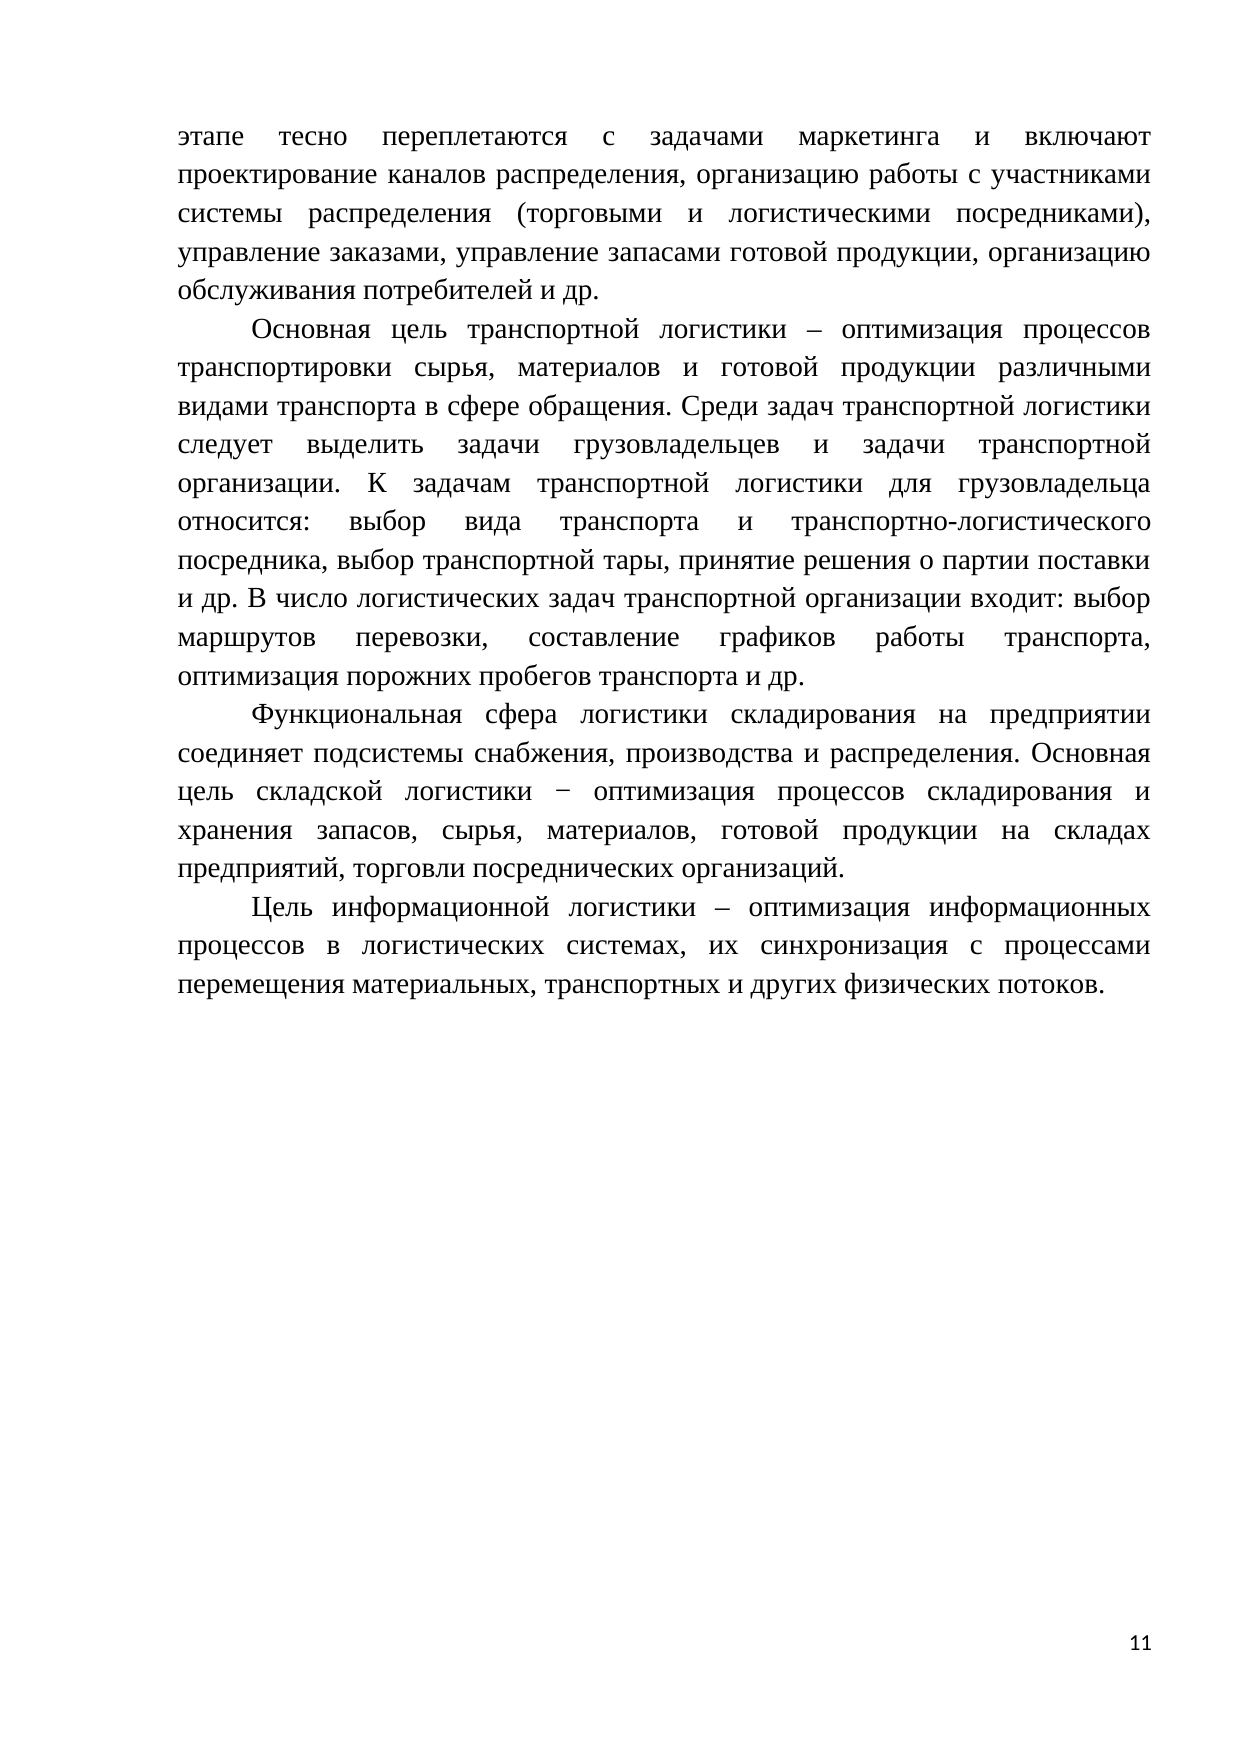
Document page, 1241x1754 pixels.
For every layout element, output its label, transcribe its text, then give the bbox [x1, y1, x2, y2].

text Цель информационной логистики – оптимизация информационных процессов в логистических системах, их синхронизация с процессами перемещения материальных, транспортных и других физических потоков. [177, 889, 1152, 999]
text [177, 118, 1152, 306]
text Функциональная сфера логистики складирования на предприятии соединяет подсистемы снабжения, производства и распределения. Основная цель складской логистики − оптимизация процессов складирования и хранения запасов, сырья, материалов, готовой продукции на складах предприятий, торговли посреднических организаций. [177, 696, 1152, 884]
text Основная цель транспортной логистики – оптимизация процессов транспортировки сырья, материалов и готовой продукции различными видами транспорта в сфере обращения. Среди задач транспортной логистики следует выделить задачи грузовладельцев и задачи транспортной организации. К задачам транспортной логистики для грузовладельца относится: выбор вида транспорта и транспортно-логистического посредника, выбор транспортной тары, принятие решения о партии поставки и др. В число логистических задач транспортной организации входит: выбор маршрутов перевозки, составление графиков работы транспорта, оптимизация порожних пробегов транспорта и др. [177, 311, 1152, 691]
